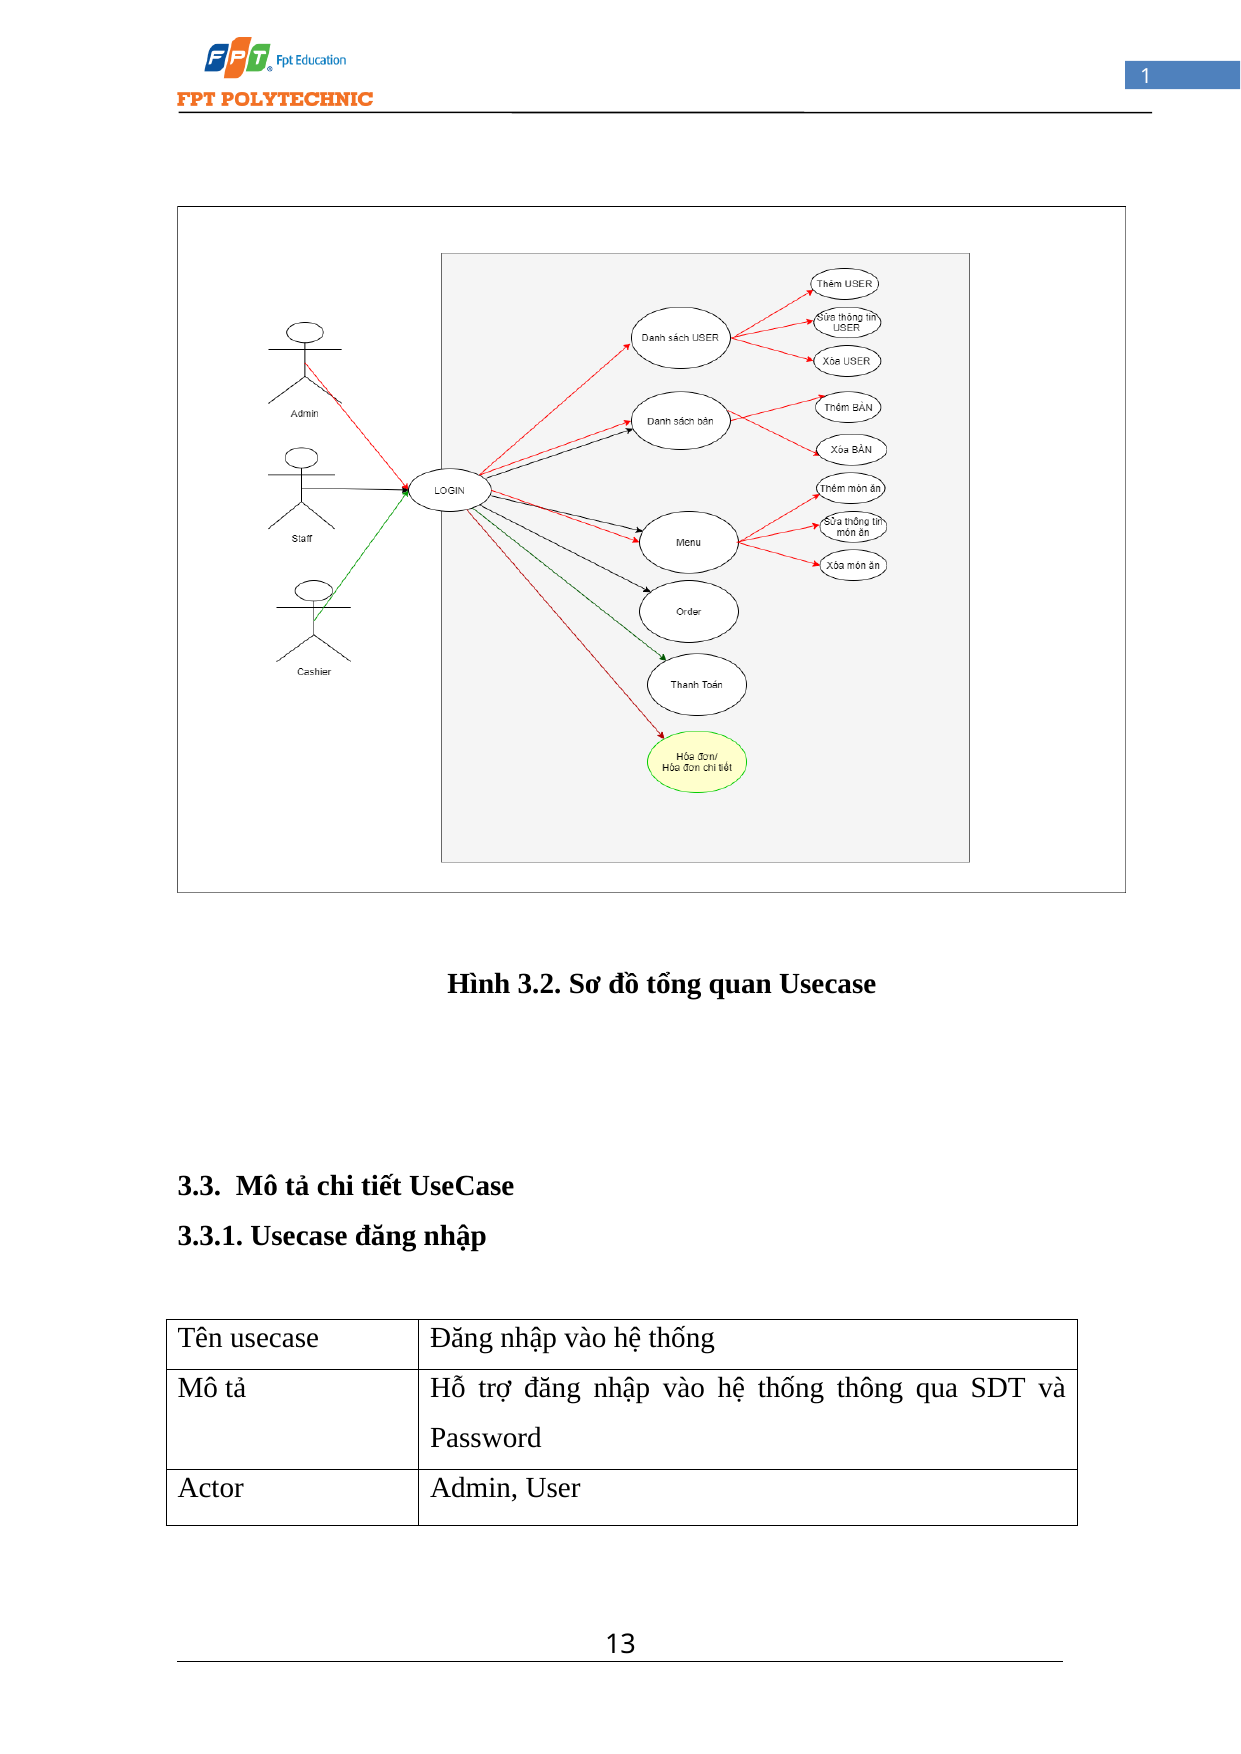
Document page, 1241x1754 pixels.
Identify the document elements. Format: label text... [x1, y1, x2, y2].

subtitle 3.3.1. Usecase đăng nhập [177, 1218, 1063, 1252]
picture [177, 37, 374, 106]
table_cell Actor [167, 1470, 418, 1525]
text Hình 3.2. Sơ đồ tổng quan Usecase [177, 966, 1063, 1000]
table_header Đăng nhập vào hệ thống [419, 1320, 1077, 1369]
table_cell Hỗ trợ đăng nhập vào hệ thống thông qua SDT và Password [419, 1370, 1077, 1469]
picture [177, 206, 1126, 893]
table_header Tên usecase [167, 1320, 418, 1369]
table_cell Admin, User [419, 1470, 1077, 1525]
subtitle 3.3. Mô tả chi tiết UseCase [177, 1168, 1093, 1201]
table_cell Mô tả [167, 1370, 418, 1469]
